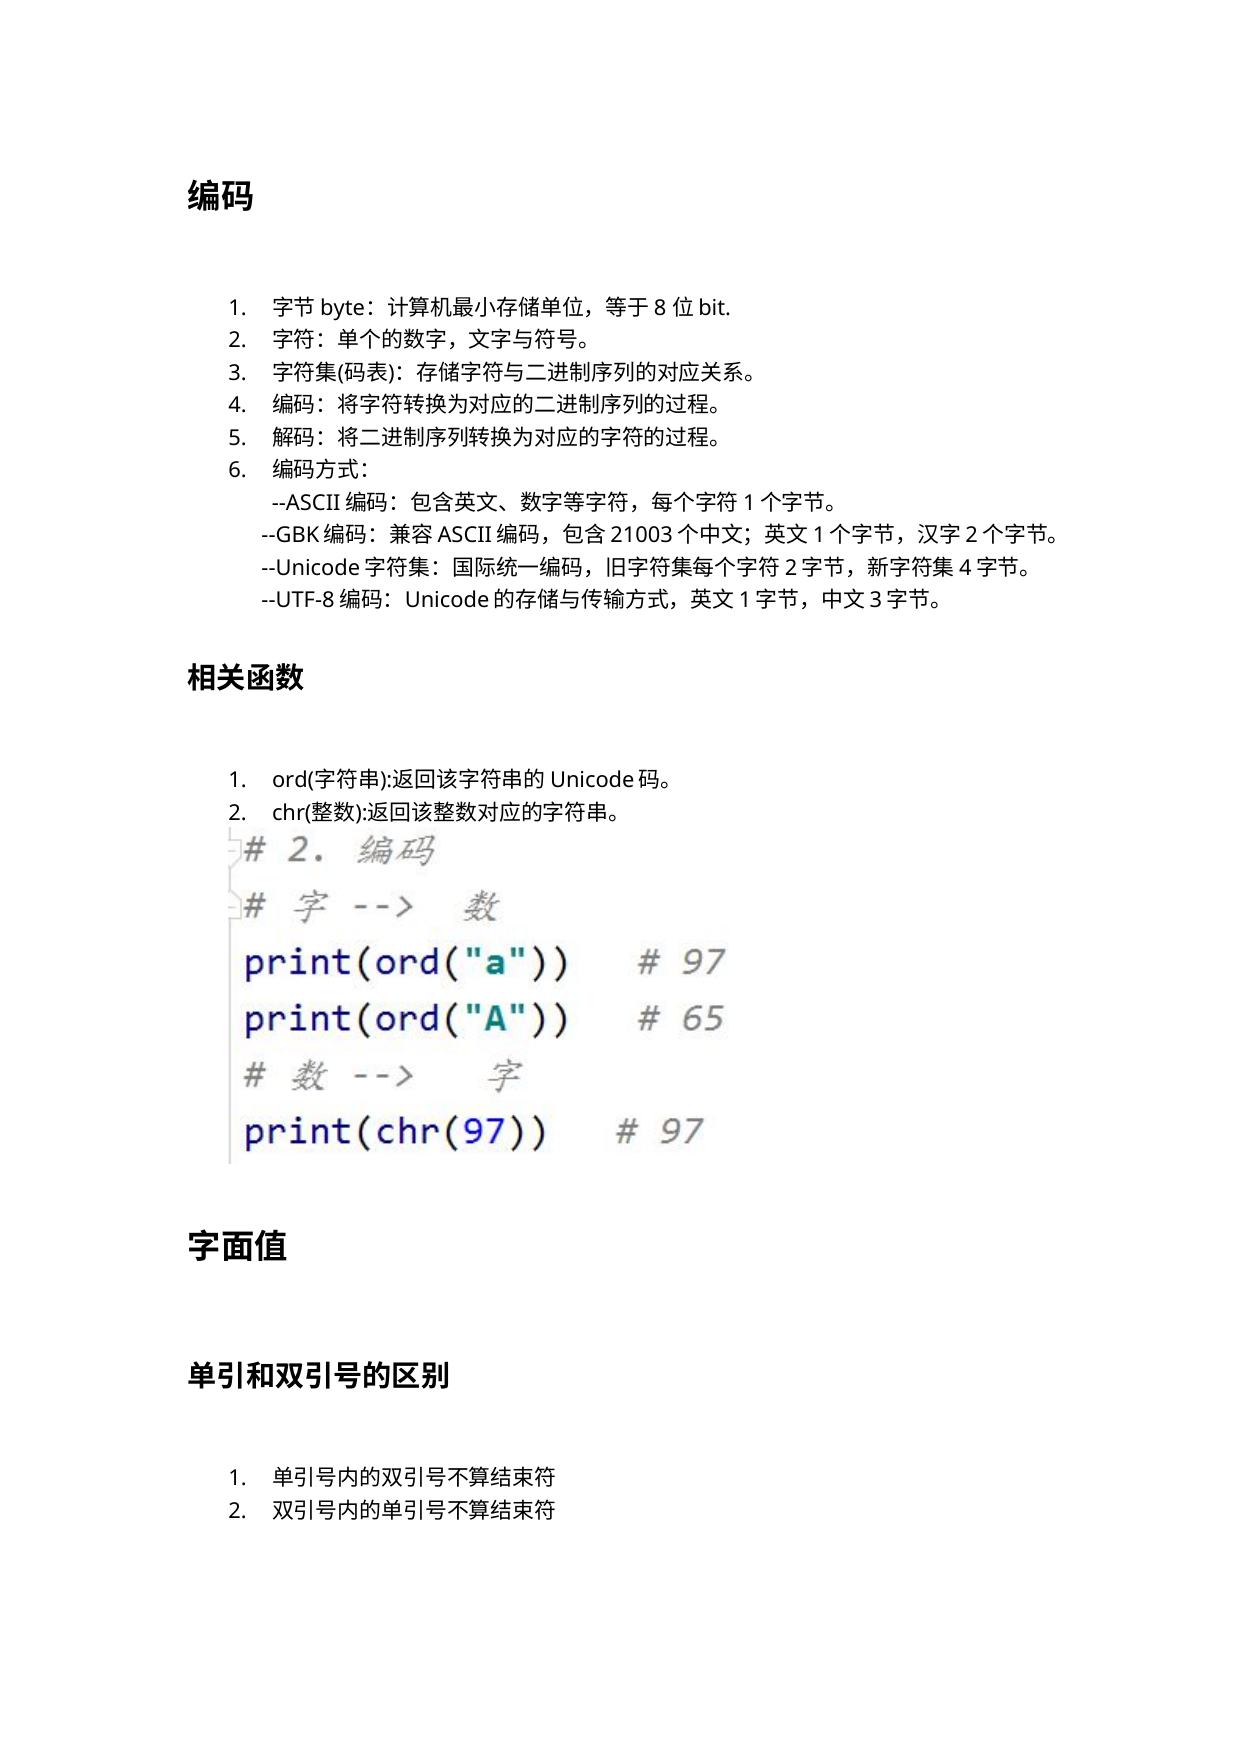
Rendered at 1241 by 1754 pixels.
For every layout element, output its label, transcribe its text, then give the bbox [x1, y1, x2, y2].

list ord(字符串):返回该字符串的Unicode码。 [228, 762, 1053, 795]
subtitle 单引和双引号的区别 [187, 1341, 1053, 1406]
list 字符集(码表)：存储字符与二进制序列的对应关系。 [228, 354, 1053, 387]
text --UTF-8编码：Unicode的存储与传输方式，英文1字节，中文3字节。 [209, 582, 1053, 614]
picture [228, 827, 749, 1164]
list 字符：单个的数字，文字与符号。 [228, 322, 1053, 354]
list 字节byte：计算机最小存储单位，等于8 位bit. [228, 289, 1053, 322]
list 解码：将二进制序列转换为对应的字符的过程。 [228, 419, 1053, 452]
text --ASCII编码：包含英文、数字等字符，每个字符1个字节。 [272, 484, 1053, 517]
subtitle 编码 [187, 162, 1053, 227]
list 单引号内的双引号不算结束符 [228, 1460, 1053, 1492]
list 编码：将字符转换为对应的二进制序列的过程。 [228, 387, 1053, 419]
list 双引号内的单引号不算结束符 [228, 1492, 1053, 1525]
subtitle 相关函数 [187, 643, 1053, 708]
subtitle 字面值 [187, 1212, 1053, 1277]
text --Unicode字符集：国际统一编码，旧字符集每个字符2字节，新字符集4字节。 [209, 549, 1053, 582]
text --GBK编码：兼容ASCII编码，包含21003个中文；英文1个字节，汉字2个字节。 [209, 517, 1053, 549]
list 编码方式： [228, 452, 1053, 484]
list chr(整数):返回该整数对应的字符串。 [228, 795, 1053, 827]
